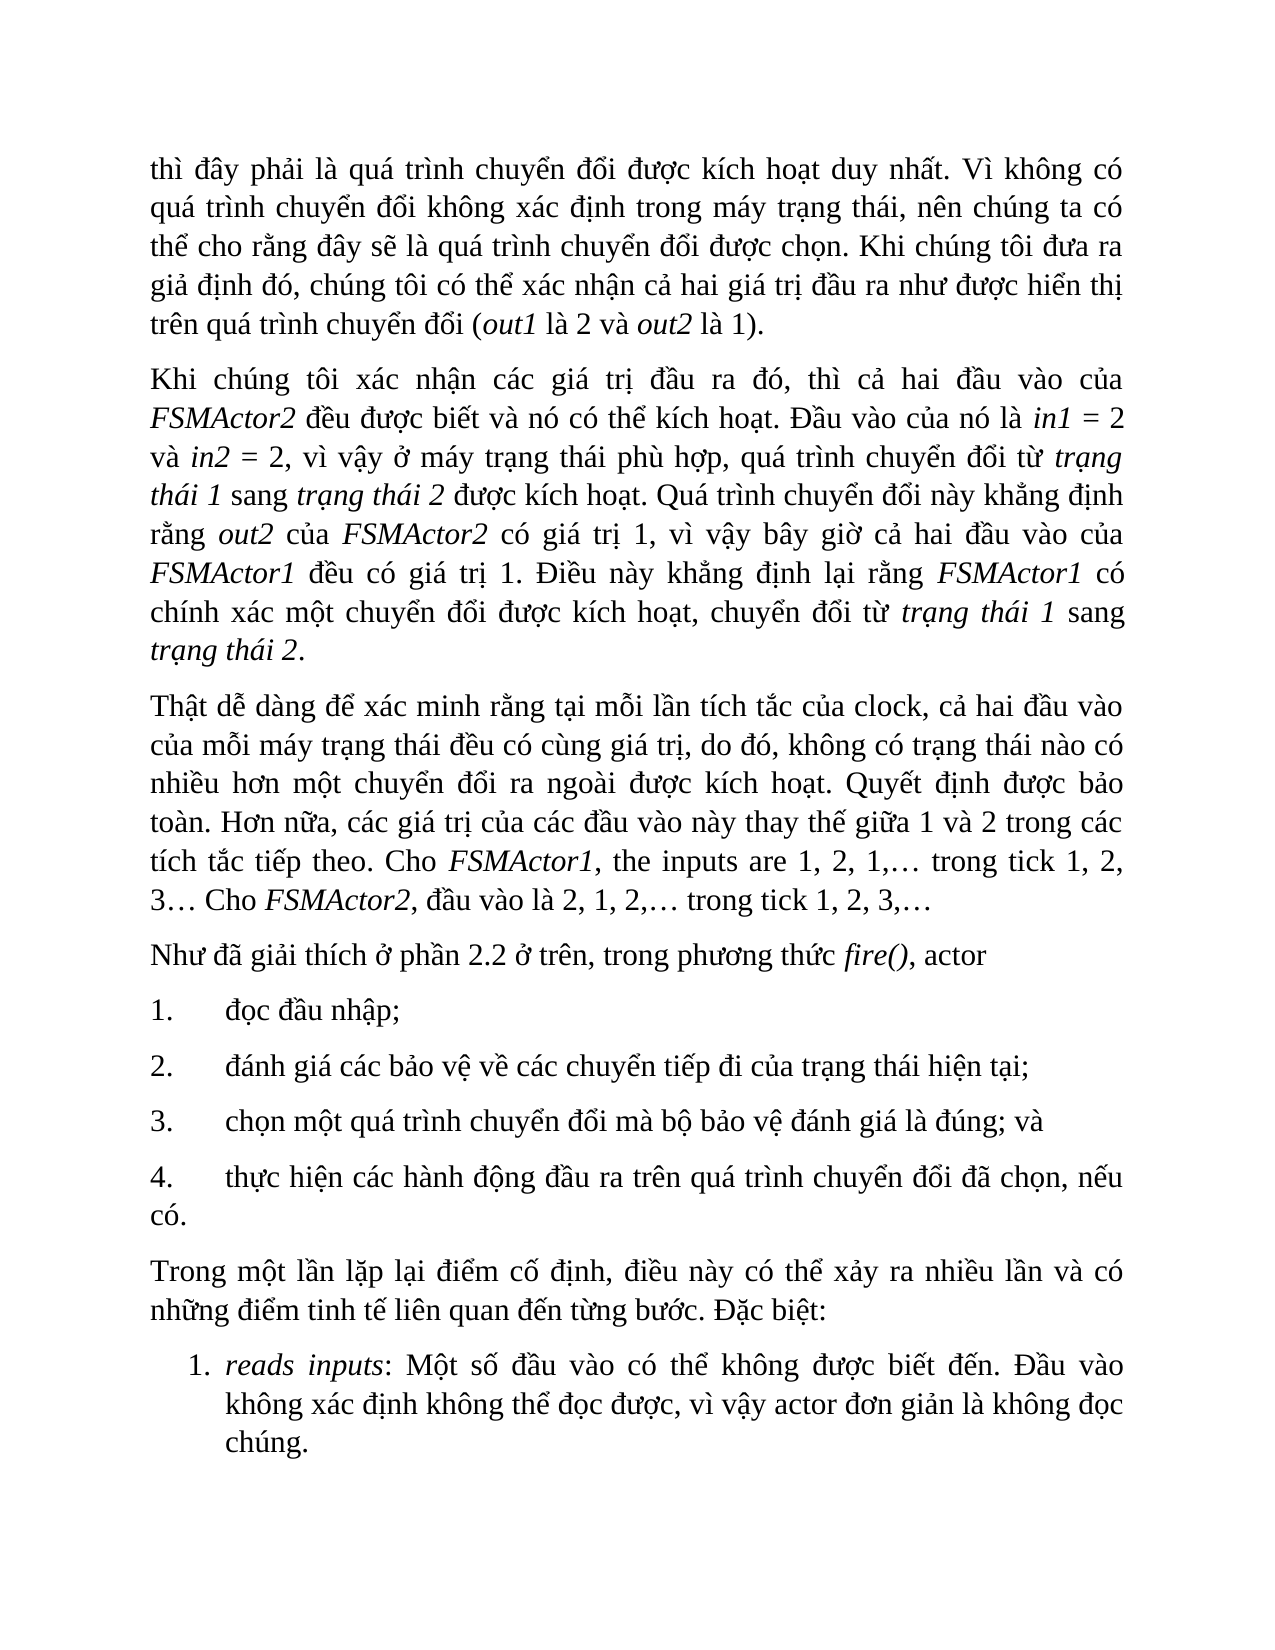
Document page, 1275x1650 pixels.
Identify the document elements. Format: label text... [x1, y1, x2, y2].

text 3. chọn một quá trình chuyển đổi mà bộ bảo vệ đánh giá là đúng; và [150, 1102, 1125, 1138]
text 4. thực hiện các hành động đầu ra trên quá trình chuyển đổi đã chọn, nếu có. [150, 1158, 1125, 1233]
text Trong một lần lặp lại điểm cố định, điều này có thể xảy ra nhiều lần và có những điểm tinh tế liên quan đến từng bước. Đặc biệt: [150, 1252, 1125, 1327]
text Khi chúng tôi xác nhận các giá trị đầu ra đó, thì cả hai đầu vào của FSMActor2 đều được biết và nó có thể kích hoạt. Đầu vào của nó là in1 = 2 và in2 = 2, vì vậy ở máy trạng thái phù hợp, quá trình chuyển đổi từ trạng thái 1 sang trạng thái 2 được kích hoạt. Quá trình chuyển đổi này khẳng định rằng out2 của FSMActor2 có giá trị 1, vì vậy bây giờ cả hai đầu vào của FSMActor1 đều có giá trị 1. Điều này khẳng định lại rằng FSMActor1 có chính xác một chuyển đổi được kích hoạt, chuyển đổi từ trạng thái 1 sang trạng thái 2. [150, 360, 1125, 668]
text Thật dễ dàng để xác minh rằng tại mỗi lần tích tắc của clock, cả hai đầu vào của mỗi máy trạng thái đều có cùng giá trị, do đó, không có trạng thái nào có nhiều hơn một chuyển đổi ra ngoài được kích hoạt. Quyết định được bảo toàn. Hơn nữa, các giá trị của các đầu vào này thay thế giữa 1 và 2 trong các tích tắc tiếp theo. Cho FSMActor1, the inputs are 1, 2, 1,… trong tick 1, 2, 3… Cho FSMActor2, đầu vào là 2, 1, 2,… trong tick 1, 2, 3,… [150, 687, 1125, 917]
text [150, 150, 1125, 341]
text 1. đọc đầu nhập; [150, 992, 1125, 1028]
text 2. đánh giá các bảo vệ về các chuyển tiếp đi của trạng thái hiện tại; [150, 1047, 1125, 1083]
text Như đã giải thích ở phần 2.2 ở trên, trong phương thức fire(), actor [150, 936, 1125, 972]
list reads inputs: Một số đầu vào có thể không được biết đến. Đầu vào không xác định không thể đọc được, vì vậy actor đơn giản là không đọc chúng. [187, 1346, 1125, 1460]
